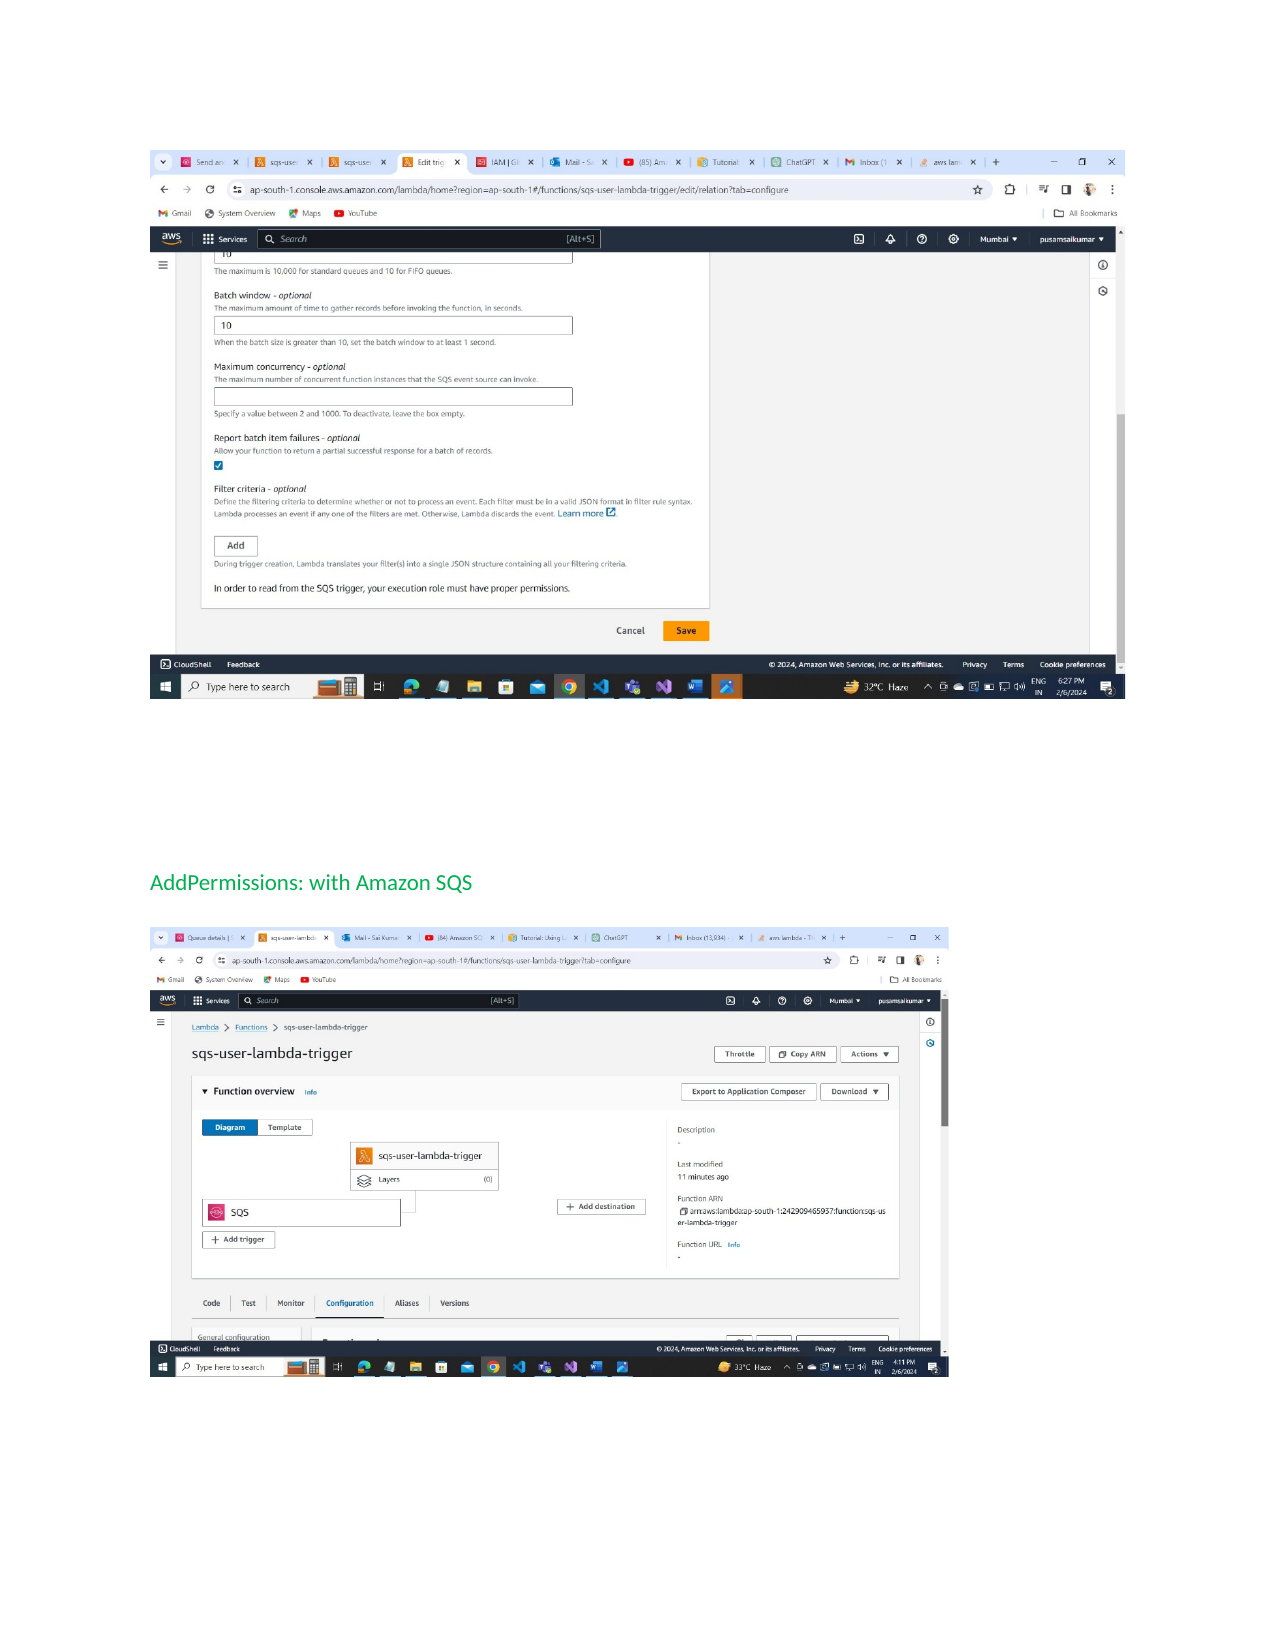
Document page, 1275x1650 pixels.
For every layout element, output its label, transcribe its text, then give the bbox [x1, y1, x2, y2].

picture [150, 927, 949, 1377]
picture [150, 150, 1125, 699]
text AddPermissions: with Amazon SQS [150, 868, 1125, 896]
